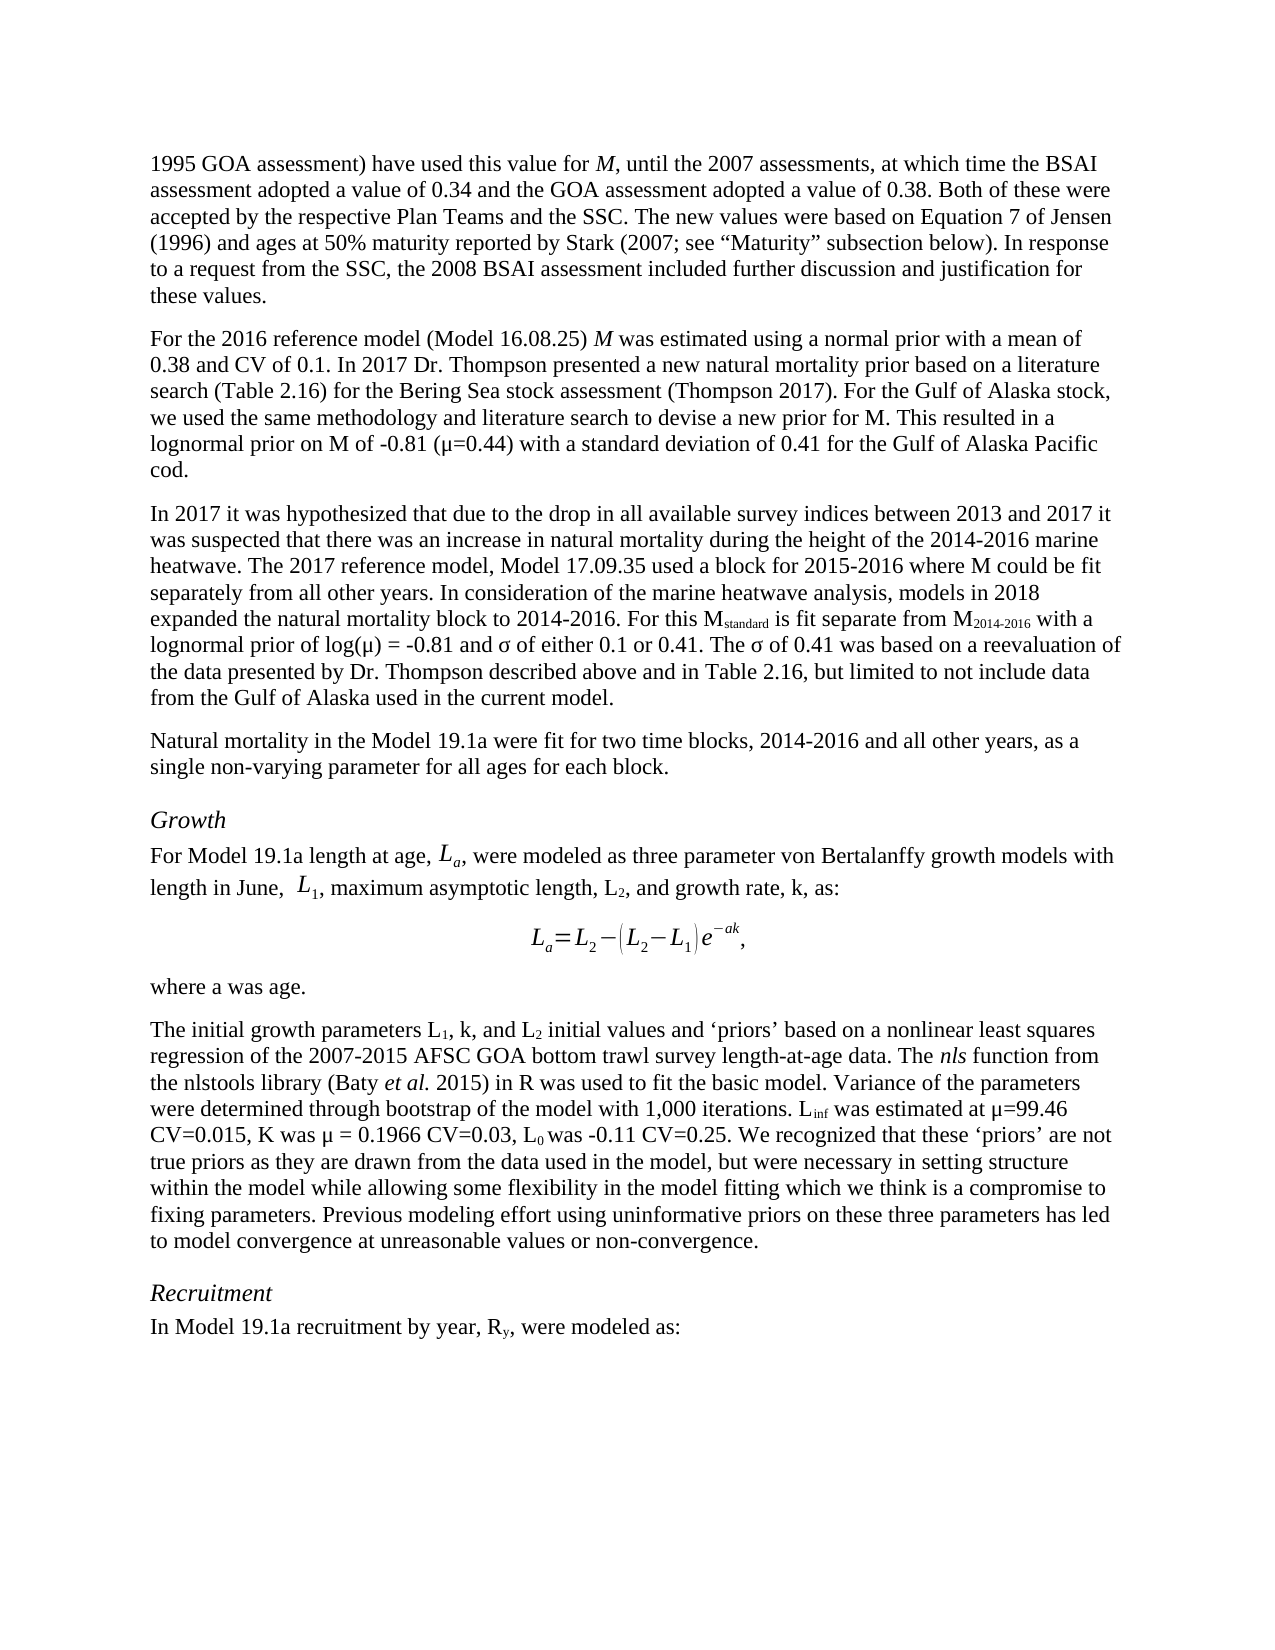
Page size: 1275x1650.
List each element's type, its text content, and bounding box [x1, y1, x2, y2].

text In 2017 it was hypothesized that due to the drop in all available survey indices between 2013 and 2017 it was suspected that there was an increase in natural mortality during the height of the 2014-2016 marine heatwave. The 2017 reference model, Model 17.09.35 used a block for 2015-2016 where M could be fit separately from all other years. In consideration of the marine heatwave analysis, models in 2018 expanded the natural mortality block to 2014-2016. For this Mstandard is fit separate from M2014-2016 with a lognormal prior of log(μ) = -0.81 and σ of either 0.1 or 0.41. The σ of 0.41 was based on a reevaluation of the data presented by Dr. Thompson described above and in Table 2.16, but limited to not include data from the Gulf of Alaska used in the current model. [150, 499, 1125, 710]
text where a was age. [150, 973, 1125, 999]
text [150, 150, 1125, 308]
text Natural mortality in the Model 19.1a were fit for two time blocks, 2014-2016 and all other years, as a single non-varying parameter for all ages for each block. [150, 727, 1125, 780]
subtitle Recruitment [75, 1278, 1125, 1307]
subtitle Growth [75, 805, 1125, 833]
text , [150, 919, 1125, 956]
text For Model 19.1a length at age, , were modeled as three parameter von Bertalanffy growth models with length in June, , maximum asymptotic length, L2, and growth rate, k, as: [150, 840, 1125, 902]
text In Model 19.1a recruitment by year, Ry, were modeled as: [150, 1313, 1125, 1340]
text For the 2016 reference model (Model 16.08.25) M was estimated using a normal prior with a mean of 0.38 and CV of 0.1. In 2017 Dr. Thompson presented a new natural mortality prior based on a literature search (Table 2.16) for the Bering Sea stock assessment (Thompson 2017). For the Gulf of Alaska stock, we used the same methodology and literature search to devise a new prior for M. This resulted in a lognormal prior on M of -0.81 (μ=0.44) with a standard deviation of 0.41 for the Gulf of Alaska Pacific cod. [150, 325, 1125, 483]
text The initial growth parameters L1, k, and L2 initial values and ‘priors’ based on a nonlinear least squares regression of the 2007-2015 AFSC GOA bottom trawl survey length-at-age data. The nls function from the nlstools library (Baty et al. 2015) in R was used to fit the basic model. Variance of the parameters were determined through bootstrap of the model with 1,000 iterations. Linf was estimated at μ=99.46 CV=0.015, K was μ = 0.1966 CV=0.03, L0 was -0.11 CV=0.25. We recognized that these ‘priors’ are not true priors as they are drawn from the data used in the model, but were necessary in setting structure within the model while allowing some flexibility in the model fitting which we think is a compromise to fixing parameters. Previous modeling effort using uninformative priors on these three parameters has led to model convergence at unreasonable values or non-convergence. [150, 1016, 1125, 1253]
